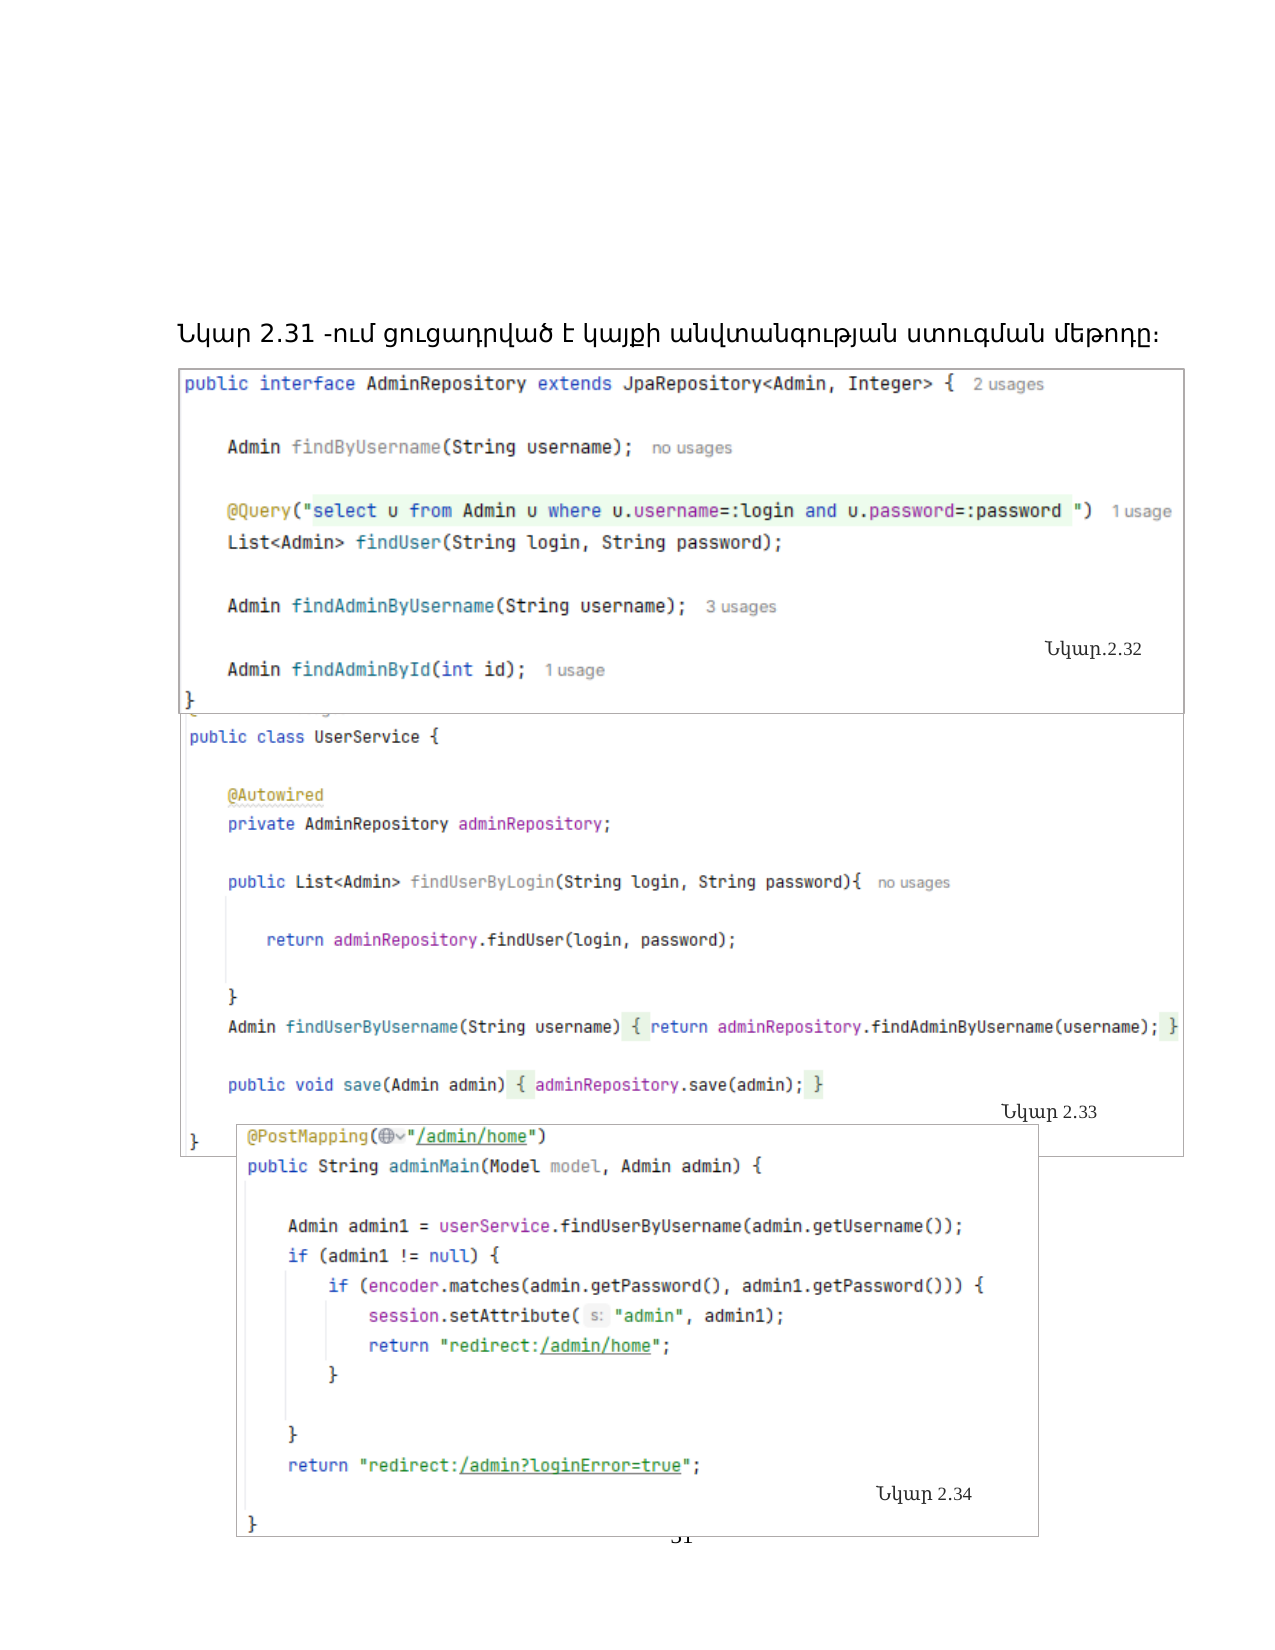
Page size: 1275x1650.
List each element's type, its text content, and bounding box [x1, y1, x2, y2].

picture [180, 370, 1183, 713]
picture [237, 1125, 1038, 1536]
picture [181, 714, 1183, 1156]
text Նկար 2․31 -ում ցուցադրված է կայքի անվտանգության ստուգման մեթոդը։ [177, 319, 1186, 348]
